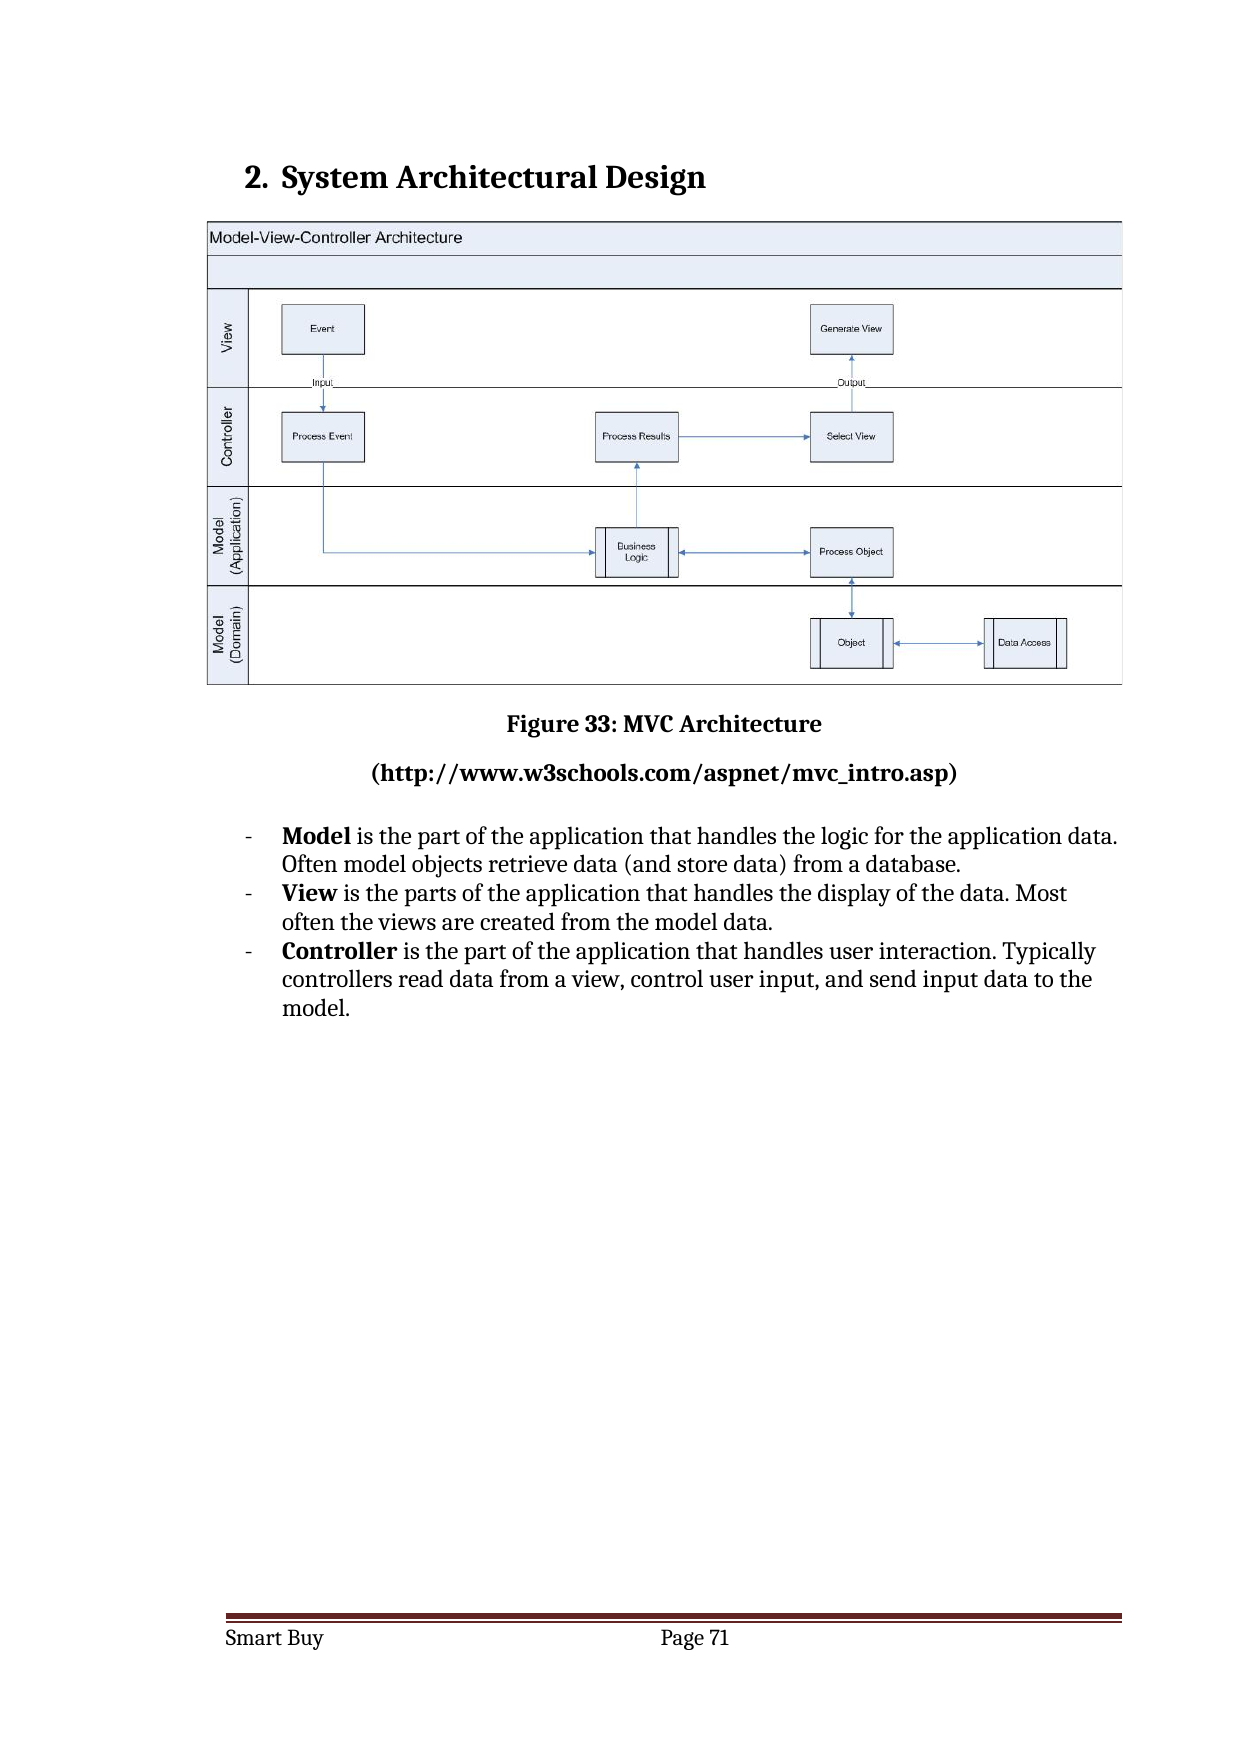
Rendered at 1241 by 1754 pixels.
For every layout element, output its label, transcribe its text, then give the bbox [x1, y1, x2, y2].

picture [206, 221, 1123, 685]
text Figure 33: MVC Architecture [207, 710, 1122, 738]
list Controller is the part of the application that handles user interaction. Typically controllers read data from a view, control user input, and send input data to the model. [244, 995, 1122, 1081]
subtitle System Architectural Design [244, 158, 1122, 196]
list View is the parts of the application that handles the display of the data. Most often the views are created from the model data. [244, 908, 1122, 966]
text (http://www.w3schools.com/aspnet/mvc_intro.asp) [207, 759, 1122, 788]
list Model is the part of the application that handles the logic for the application data. Often model objects retrieve data (and store data) from a database. [244, 822, 1122, 879]
